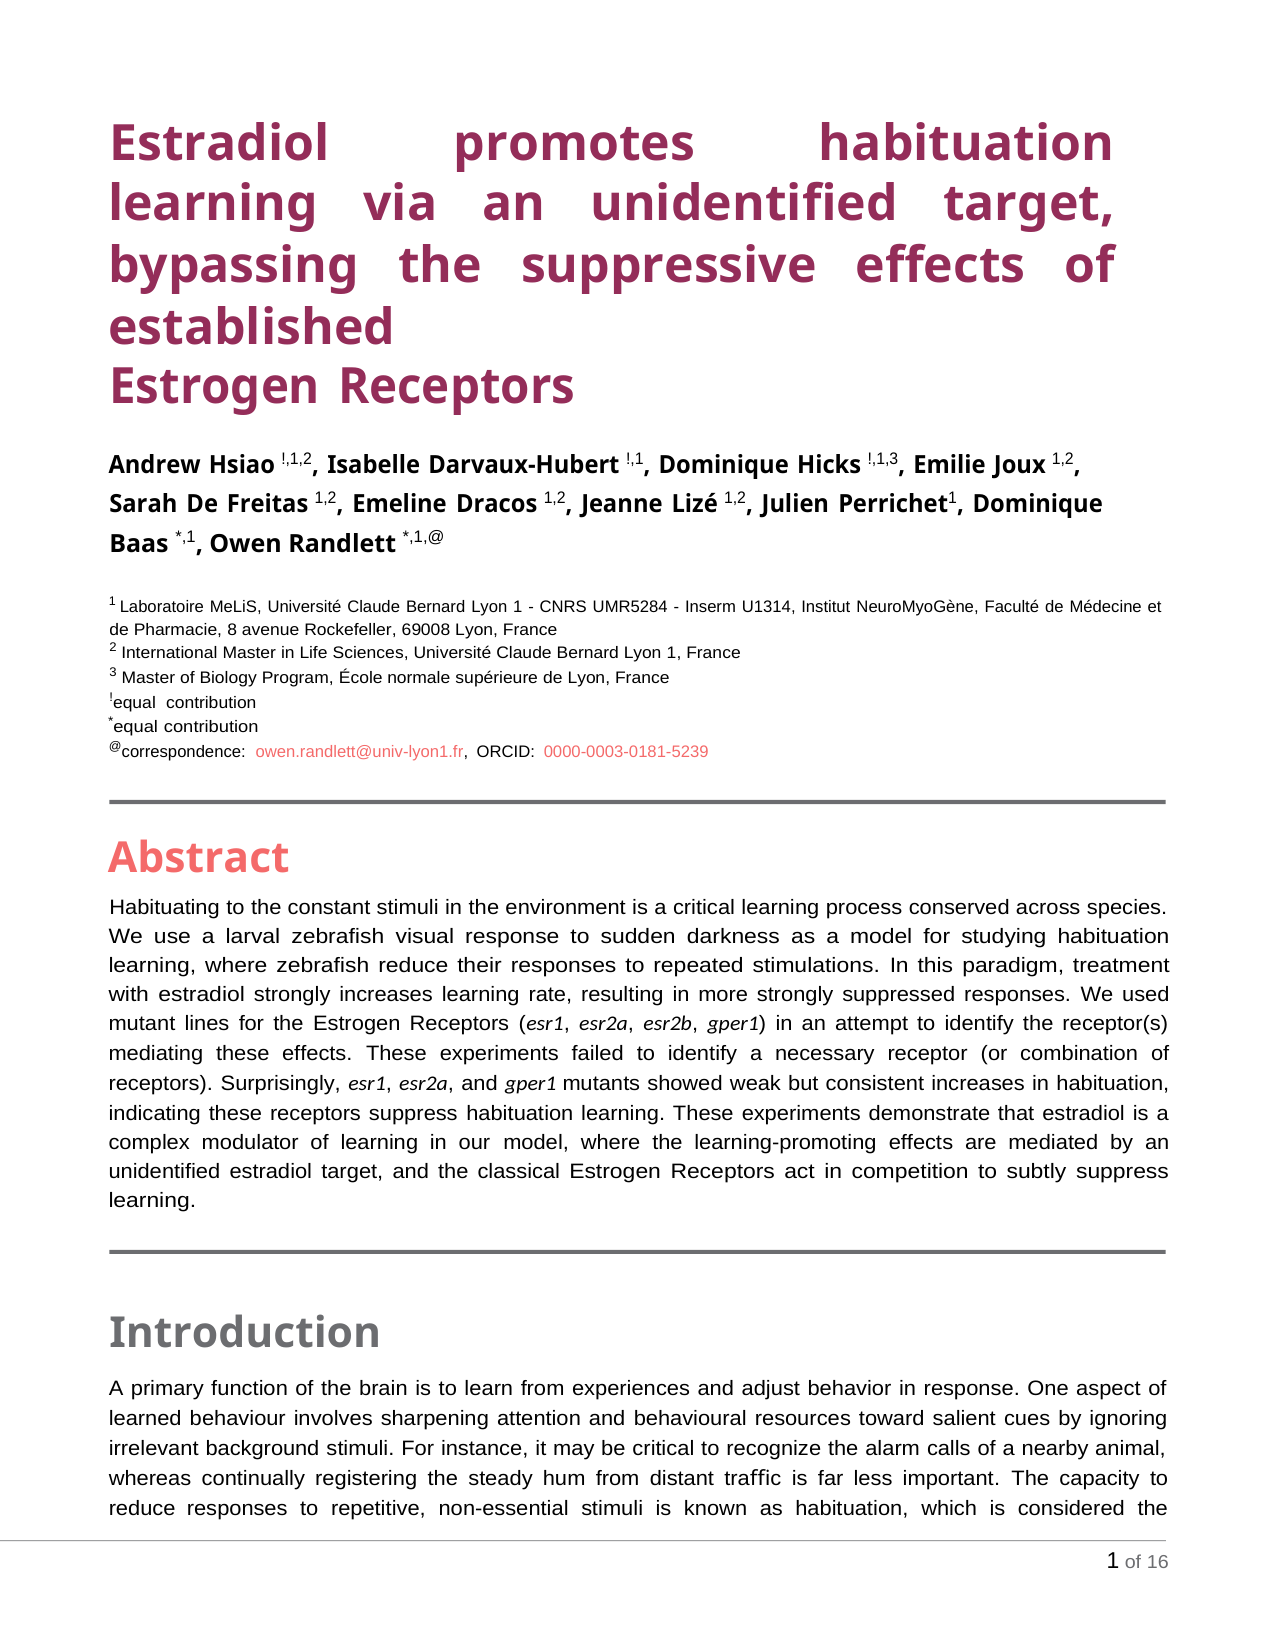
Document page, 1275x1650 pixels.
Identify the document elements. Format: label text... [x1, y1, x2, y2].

text Habituating to the constant stimuli in the environment is a critical learning process conserved across species. We use a larval zebraﬁsh visual response to sudden darkness as a model for studying habituation learning, where zebraﬁsh reduce their responses to repeated stimulations. In this paradigm, treatment with estradiol strongly increases learning rate, resulting in more strongly suppressed responses. We used mutant lines for the Estrogen Receptors (esr1, esr2a, esr2b, gper1) in an attempt to identify the receptor(s) mediating these effects. These experiments failed to identify a necessary receptor (or combination of receptors). Surprisingly, esr1, esr2a, and gper1 mutants showed weak but consistent increases in habituation, indicating these receptors suppress habituation learning. These experiments demonstrate that estradiol is a complex modulator of learning in our model, where the learning-promoting effects are mediated by an unidentiﬁed estradiol target, and the classical Estrogen Receptors act in competition to subtly suppress learning. [108, 894, 1170, 1212]
text 1 Laboratoire MeLiS, Université Claude Bernard Lyon 1 - CNRS UMR5284 - Inserm U1314, Institut NeuroMyoGène, Faculté de Médecine et de Pharmacie, 8 avenue Rockefeller, 69008 Lyon, France [109, 593, 1178, 639]
title Estrogen Receptors [109, 359, 1246, 414]
text !equal contribution [109, 689, 1246, 712]
text @correspondence: owen.randlett@univ-lyon1.fr, ORCID: 0000-0003-0181-5239 [109, 739, 1246, 761]
text 3 Master of Biology Program, École normale supérieure de Lyon, France [109, 665, 1246, 687]
subtitle Introduction [109, 1301, 1246, 1360]
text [108, 1376, 1168, 1520]
subtitle Andrew Hsiao !,1,2, Isabelle Darvaux-Hubert !,1, Dominique Hicks !,1,3, Emilie Joux 1,2, Sarah De Freitas 1,2, Emeline Dracos 1,2, Jeanne Lizé 1,2, Julien Perrichet1, Dominique Baas *,1, Owen Randlett *,1,@ [108, 447, 1129, 559]
text 2 International Master in Life Sciences, Université Claude Bernard Lyon 1, France [109, 643, 1246, 662]
text Abstract [108, 826, 1246, 884]
text *equal contribution [108, 714, 1246, 736]
title Estradiol promotes habituation learning via an unidentiﬁed target, bypassing the suppressive effects of established [108, 111, 1115, 359]
